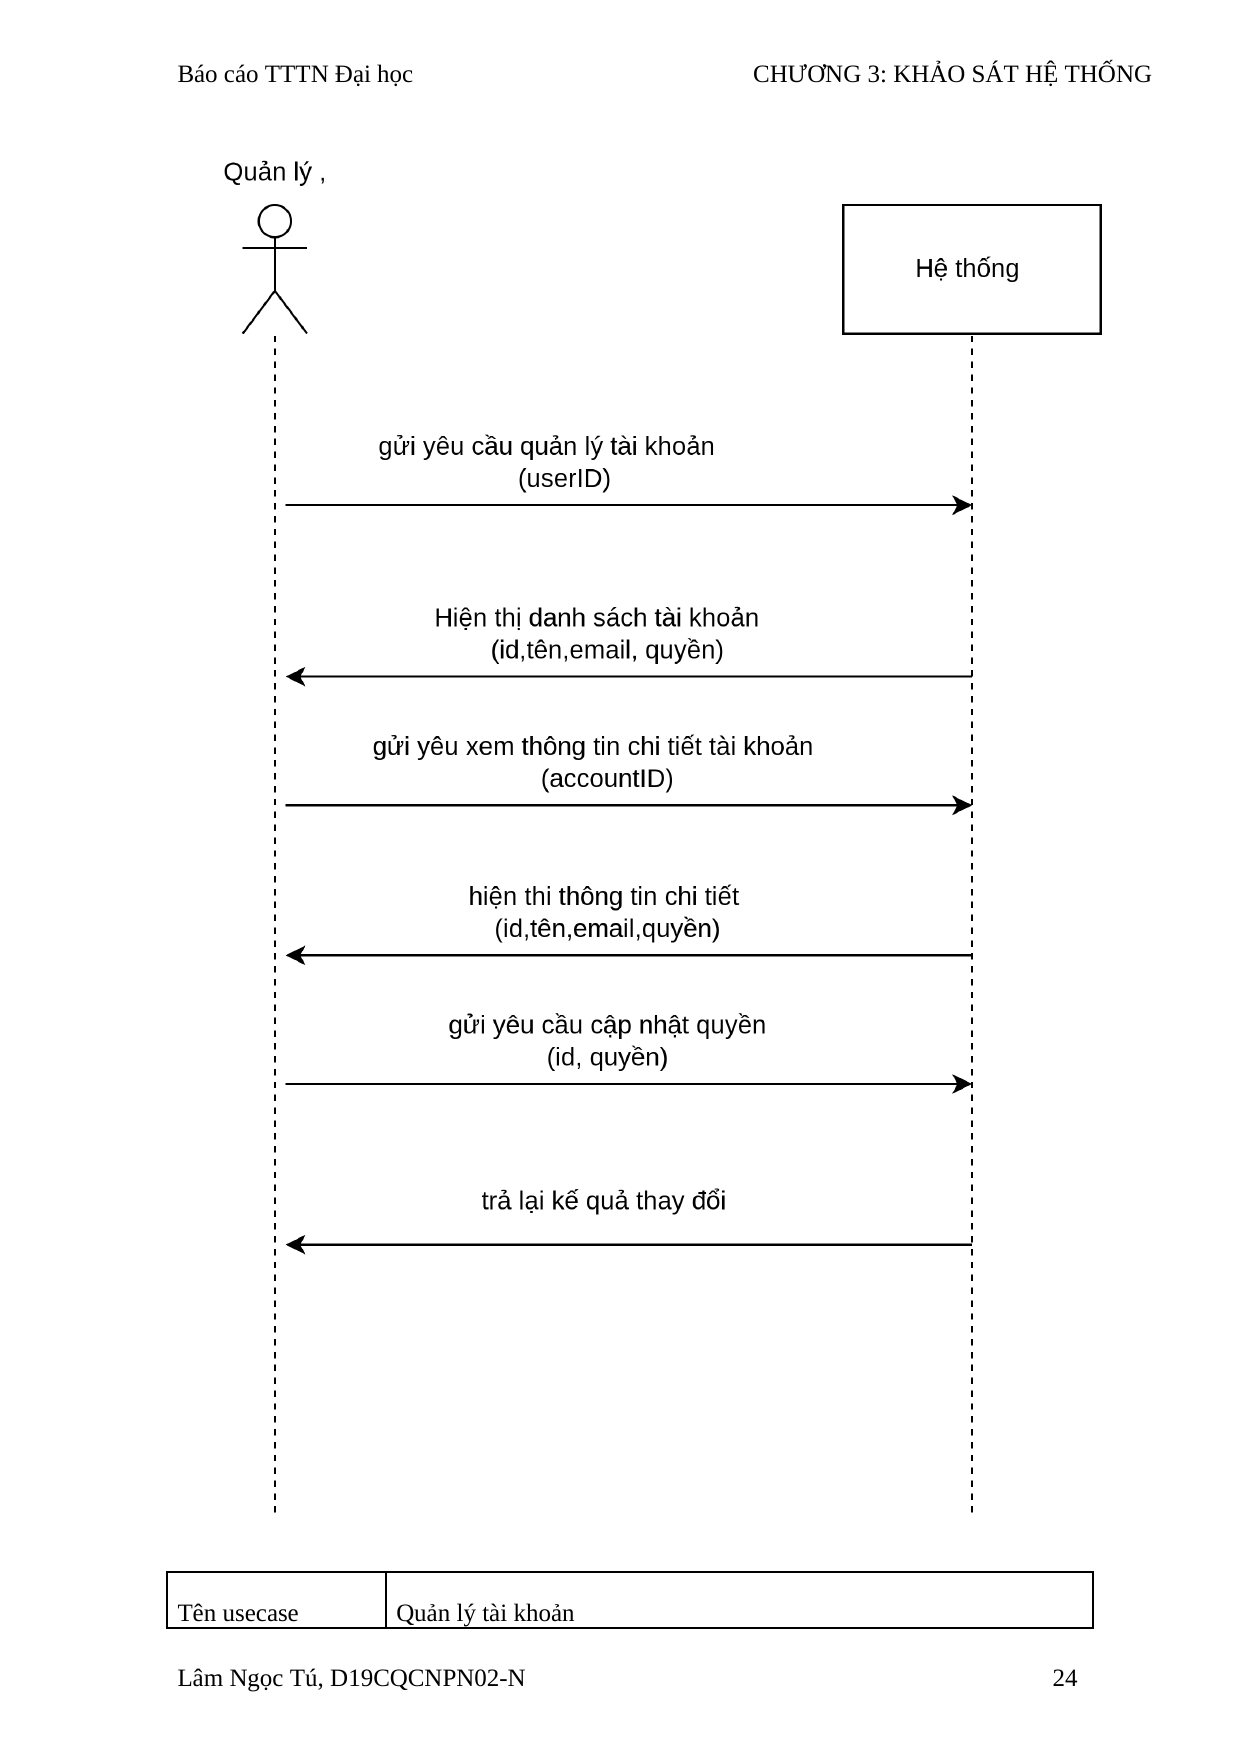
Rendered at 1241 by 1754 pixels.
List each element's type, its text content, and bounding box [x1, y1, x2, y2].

picture [177, 118, 1123, 1537]
table_header Tên usecase [168, 1573, 385, 1627]
table_header Quản lý tài khoản [387, 1573, 1092, 1627]
